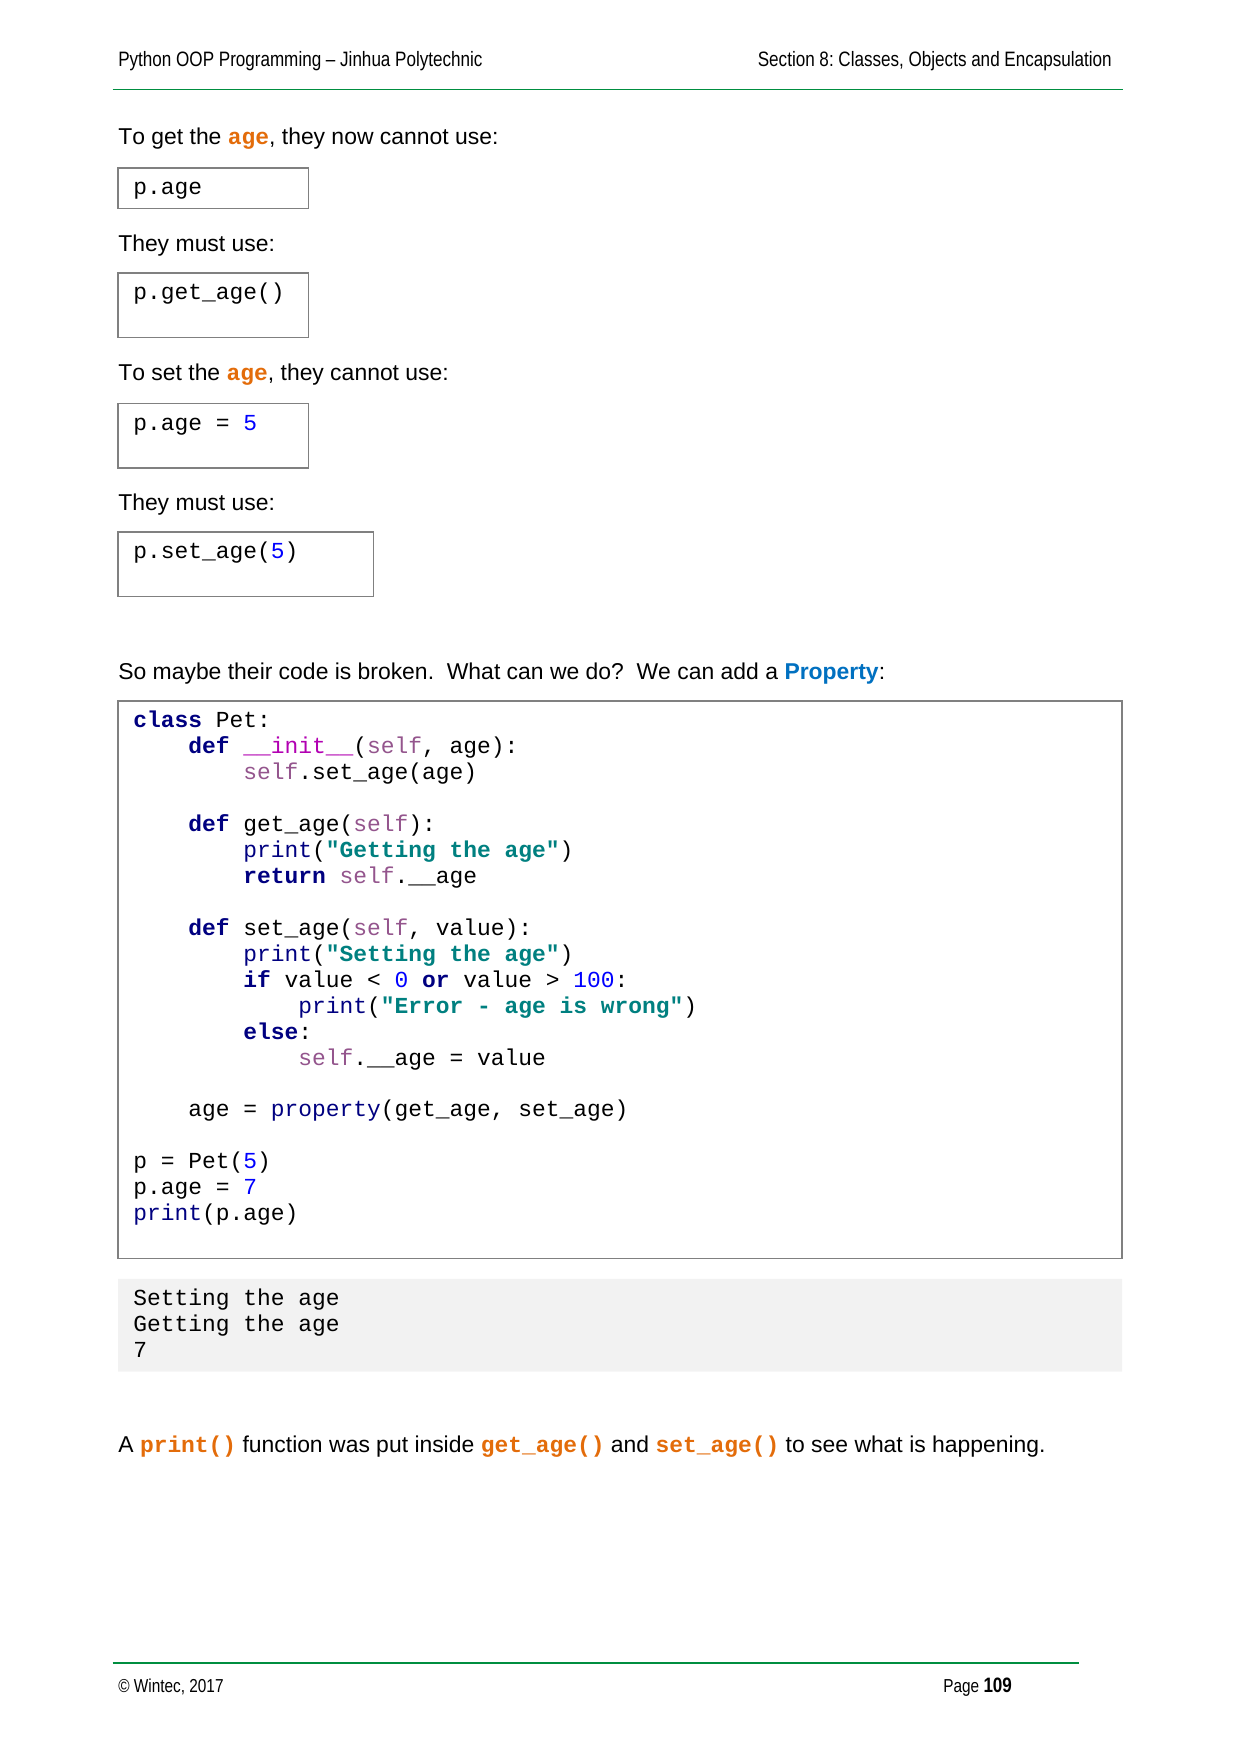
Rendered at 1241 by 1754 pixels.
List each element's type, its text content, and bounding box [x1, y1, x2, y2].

text To get the age, they now cannot use: [118, 123, 1122, 151]
text So maybe their code is broken. What can we do? We can add a Property: [118, 658, 1122, 684]
text They must use: [118, 489, 1122, 516]
text To set the age, they cannot use: [118, 358, 1122, 387]
text They must use: [118, 230, 1122, 256]
text A print() function was put inside get_age() and set_age() to see what is happening. [118, 1431, 1122, 1460]
